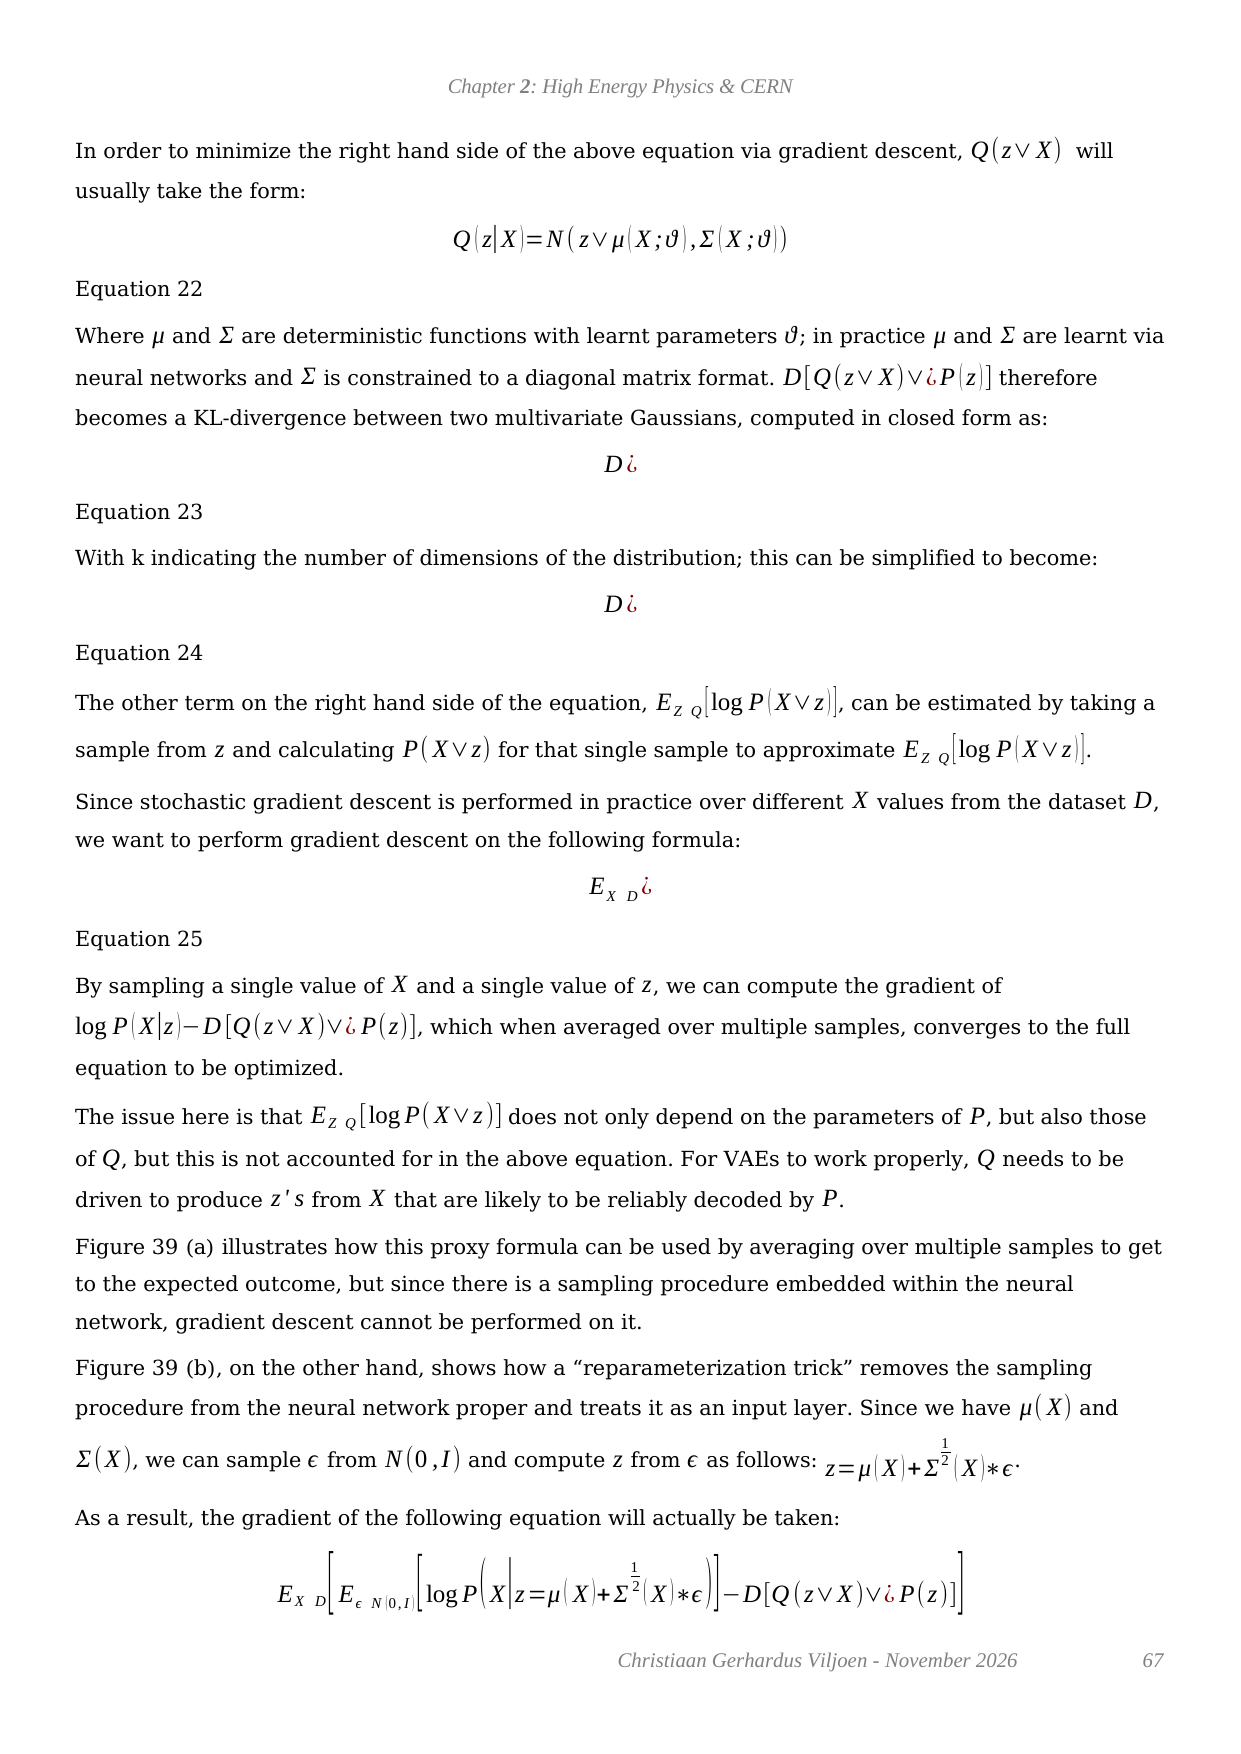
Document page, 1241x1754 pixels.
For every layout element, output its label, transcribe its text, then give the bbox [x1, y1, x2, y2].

text Since stochastic gradient descent is performed in practice over different values from the dataset , we want to perform gradient descent on the following formula: [75, 787, 1165, 852]
text Where and are deterministic functions with learnt parameters ; in practice and are learnt via neural networks and is constrained to a diagonal matrix format. therefore becomes a KL-divergence between two multivariate Gaussians, computed in closed form as: [75, 321, 1165, 430]
text As a result, the gradient of the following equation will actually be taken: [75, 1505, 1165, 1530]
text The other term on the right hand side of the equation, , can be estimated by taking a sample from and calculating for that single sample to approximate . [75, 685, 1165, 766]
text Equation 22 [75, 276, 1165, 301]
text By sampling a single value of and a single value of , we can compute the gradient of , which when averaged over multiple samples, converges to the full equation to be optimized. [75, 971, 1165, 1080]
text Equation 23 [75, 499, 1165, 524]
text In order to minimize the right hand side of the above equation via gradient descent, will usually take the form: [75, 135, 1165, 203]
text Equation 25 [75, 925, 1165, 950]
text Figure 34 (a) illustrates how this proxy formula can be used by averaging over multiple samples to get to the expected outcome, but since there is a sampling procedure embedded within the neural network, gradient descent cannot be performed on it. [75, 1233, 1165, 1333]
text With k indicating the number of dimensions of the distribution; this can be simplified to become: [75, 545, 1165, 570]
text The issue here is that does not only depend on the parameters of , but also those of , but this is not accounted for in the above equation. For VAEs to work properly, needs to be driven to produce from that are likely to be reliably decoded by . [75, 1101, 1165, 1213]
text Figure 34 (b), on the other hand, shows how a “reparameterization trick” removes the sampling procedure from the neural network proper and treats it as an input layer. Since we have and , we can sample from and compute from as follows: . [75, 1354, 1165, 1484]
text Equation 24 [75, 639, 1165, 664]
